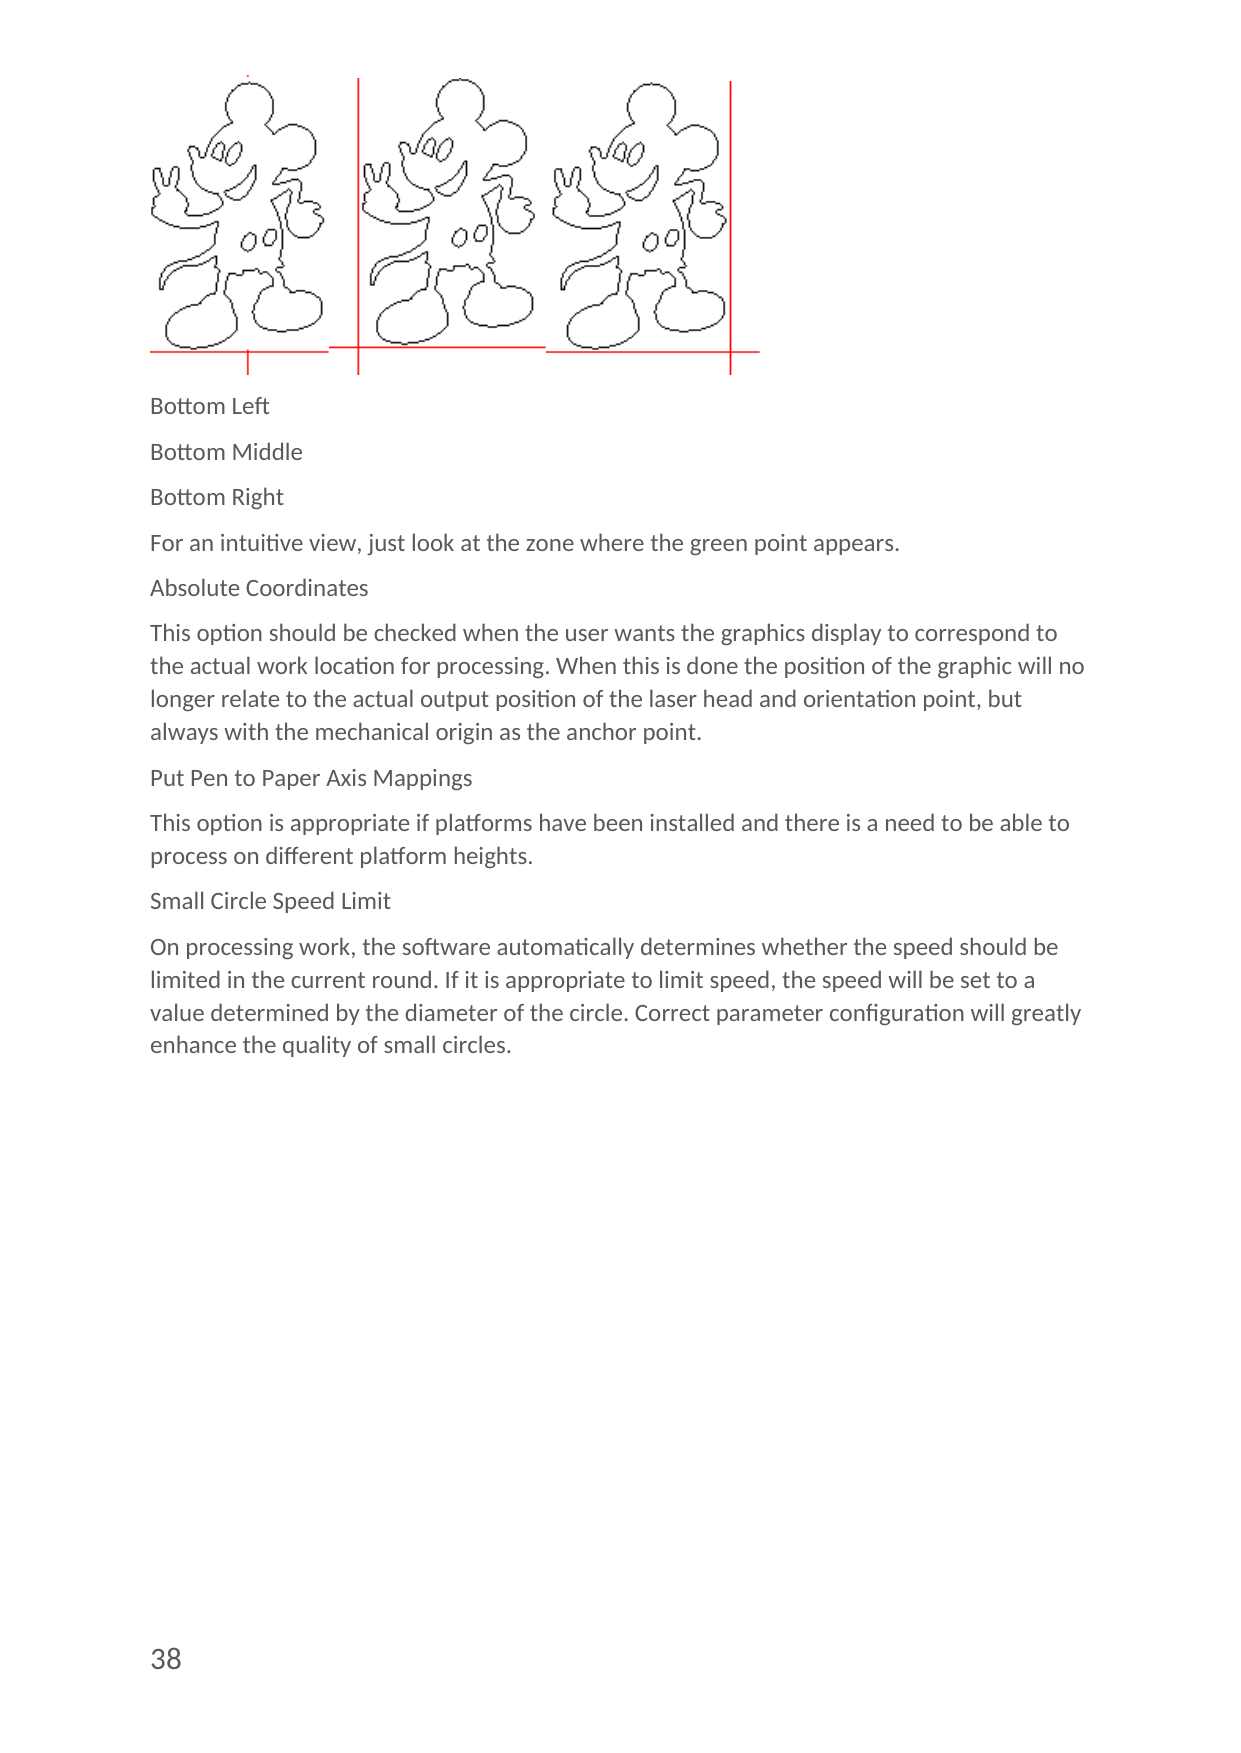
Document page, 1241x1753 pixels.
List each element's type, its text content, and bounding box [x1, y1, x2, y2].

text For an intuitive view, just look at the zone where the green point appears. [150, 527, 1090, 557]
text Bottom Right [150, 481, 1090, 512]
text Put Pen to Paper Axis Mappings [150, 762, 1090, 792]
text Absolute Coordinates [150, 572, 1090, 603]
text Small Circle Speed Limit [150, 886, 1090, 916]
text On processing work, the software automatically determines whether the speed should be limited in the current round. If it is appropriate to limit speed, the speed will be set to a value determined by the diameter of the circle. Correct parameter configuration will greatly enhance the quality of small circles. [150, 931, 1090, 1060]
text Bottom Left [150, 391, 1090, 421]
text Bottom Middle [150, 436, 1090, 466]
text This option should be checked when the user wants the graphics display to correspond to the actual work location for processing. When this is done the position of the graphic will no longer relate to the actual output position of the laser head and orientation point, but always with the mechanical origin as the anchor point. [150, 618, 1090, 747]
text This option is appropriate if platforms have been installed and there is a need to be able to process on different platform heights. [150, 807, 1090, 871]
picture [150, 75, 760, 375]
